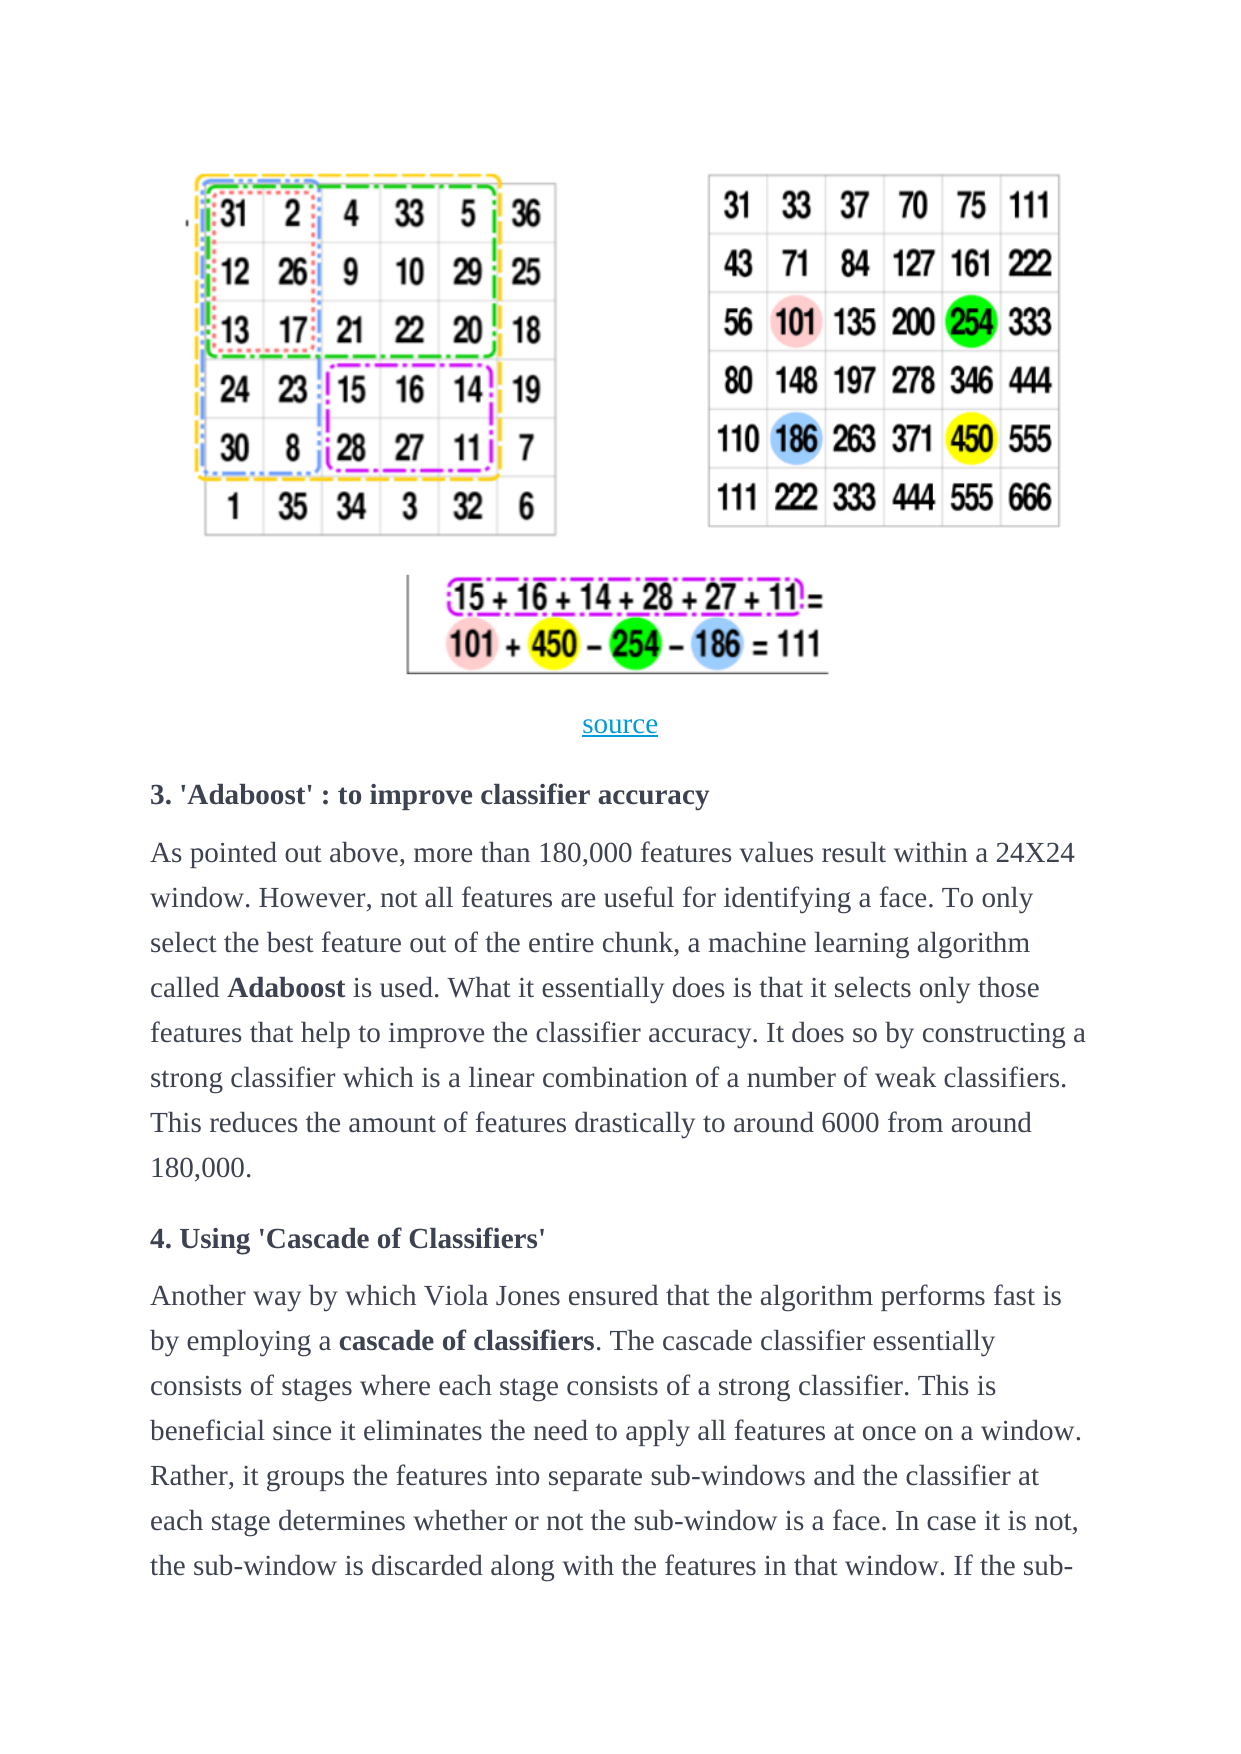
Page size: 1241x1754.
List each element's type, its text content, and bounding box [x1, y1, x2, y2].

picture [150, 150, 1105, 707]
text 3. 'Adaboost' : to improve classifier accuracy [150, 777, 1090, 811]
text As pointed out above, more than 180,000 features values result within a 24X24 window. However, not all features are useful for identifying a face. To only select the best feature out of the entire chunk, a machine learning algorithm called Adaboost is used. What it essentially does is that it selects only those features that help to improve the classifier accuracy. It does so by constructing a strong classifier which is a linear combination of a number of weak classifiers. This reduces the amount of features drastically to around 6000 from around 180,000. [150, 823, 1090, 1183]
text 4. Using 'Cascade of Classifiers' [150, 1221, 1090, 1254]
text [150, 1267, 1090, 1582]
text source [150, 707, 1090, 740]
